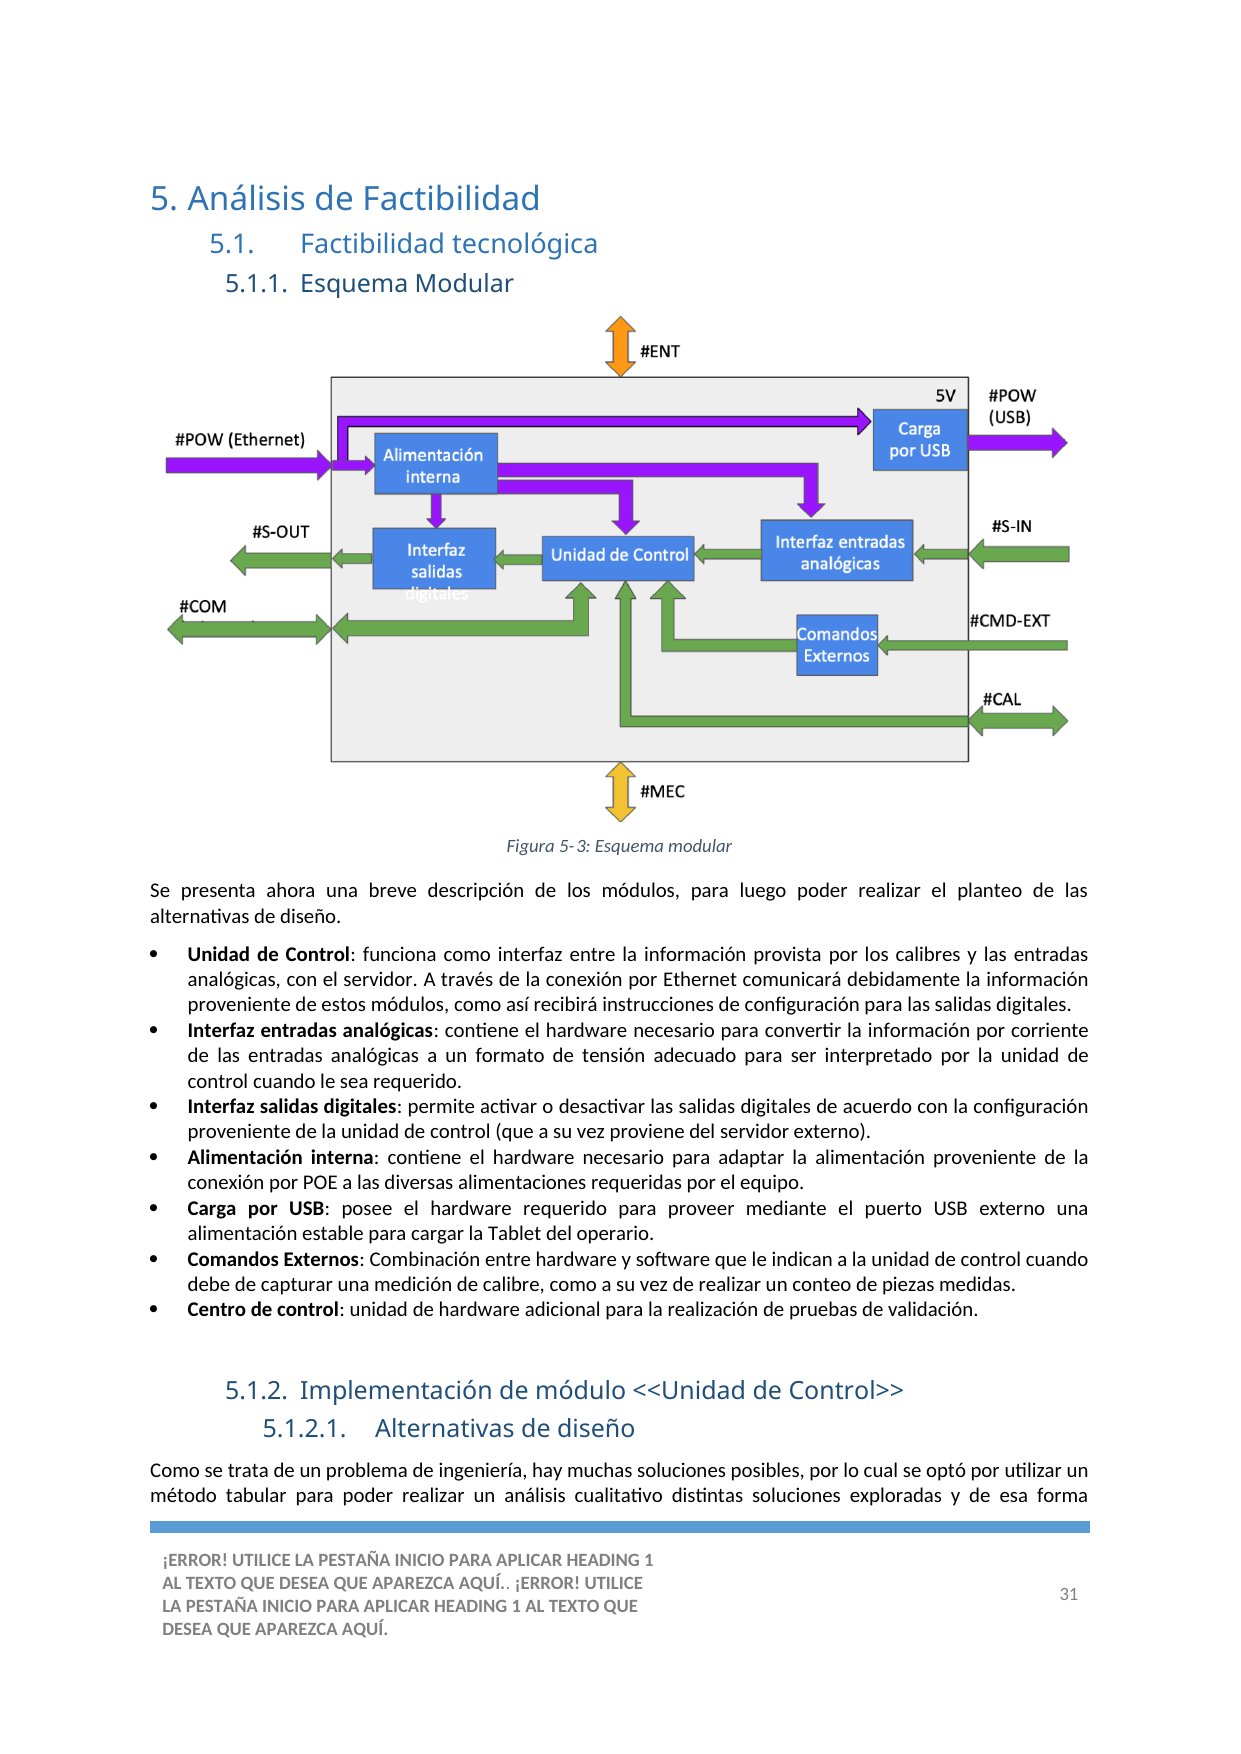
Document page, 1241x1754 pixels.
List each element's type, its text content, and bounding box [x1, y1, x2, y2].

list Carga por USB: posee el hardware requerido para proveer mediante el puerto USB externo una alimentación estable para cargar la Tablet del operario. [150, 1195, 1090, 1246]
list Interfaz salidas digitales: permite activar o desactivar las salidas digitales de acuerdo con la configuración proveniente de la unidad de control (que a su vez proviene del servidor externo). [150, 1093, 1090, 1144]
subtitle Implementación de módulo <<Unidad de Control>> [225, 1372, 1090, 1407]
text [150, 1457, 1090, 1508]
list Unidad de Control: funciona como interfaz entre la información provista por los calibres y las entradas analógicas, con el servidor. A través de la conexión por Ethernet comunicará debidamente la información proveniente de estos módulos, como así recibirá instrucciones de configuración para las salidas digitales. [150, 941, 1090, 1017]
text Se presenta ahora una breve descripción de los módulos, para luego poder realizar el planteo de las alternativas de diseño. [150, 877, 1090, 928]
list Comandos Externos: Combinación entre hardware y software que le indican a la unidad de control cuando debe de capturar una medición de calibre, como a su vez de realizar un conteo de piezas medidas. [150, 1246, 1090, 1297]
subtitle Alternativas de diseño [262, 1411, 1090, 1445]
picture [150, 312, 1091, 822]
list Alimentación interna: contiene el hardware necesario para adaptar la alimentación proveniente de la conexión por POE a las diversas alimentaciones requeridas por el equipo. [150, 1144, 1090, 1195]
list Interfaz entradas analógicas: contiene el hardware necesario para convertir la información por corriente de las entradas analógicas a un formato de tensión adecuado para ser interpretado por la unidad de control cuando le sea requerido. [150, 1017, 1090, 1093]
subtitle Factibilidad tecnológica [209, 224, 1090, 261]
subtitle Esquema Modular [225, 266, 1090, 300]
list Centro de control: unidad de hardware adicional para la realización de pruebas de validación. [150, 1297, 1090, 1322]
subtitle Análisis de Factibilidad [150, 175, 1090, 220]
